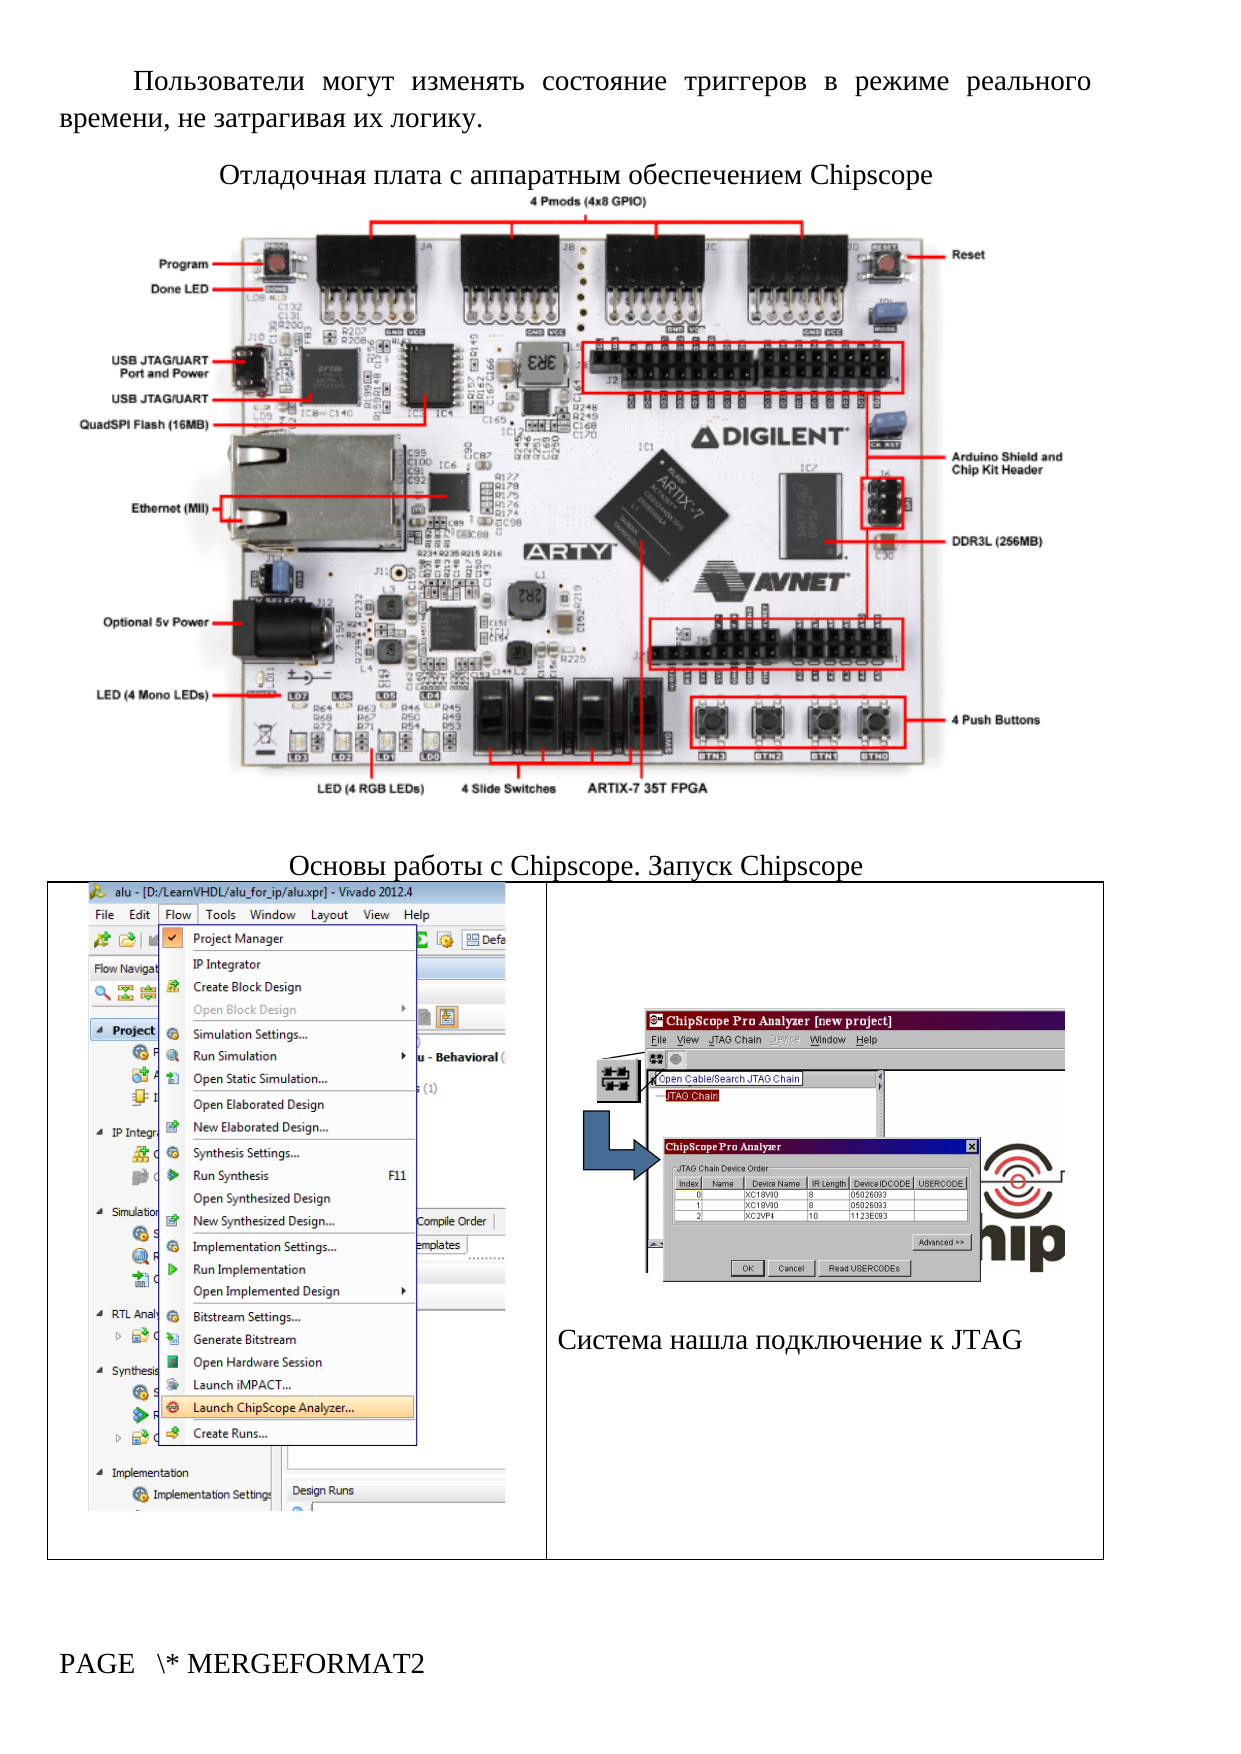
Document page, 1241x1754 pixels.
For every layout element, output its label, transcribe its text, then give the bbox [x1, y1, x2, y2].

picture [557, 995, 1093, 1319]
picture [63, 190, 1088, 807]
table_header Система нашла подключение к JTAG [547, 883, 1103, 1559]
picture [88, 882, 506, 1511]
table_header [48, 883, 546, 1559]
text Основы работы с Chipscope. Запуск Chipscope [59, 844, 1092, 881]
text Пользователи могут изменять состояние триггеров в режиме реального времени, не затрагивая их логику. [59, 59, 1092, 134]
text Отладочная плата с аппаратным обеспечением Chipscope [59, 153, 1092, 191]
